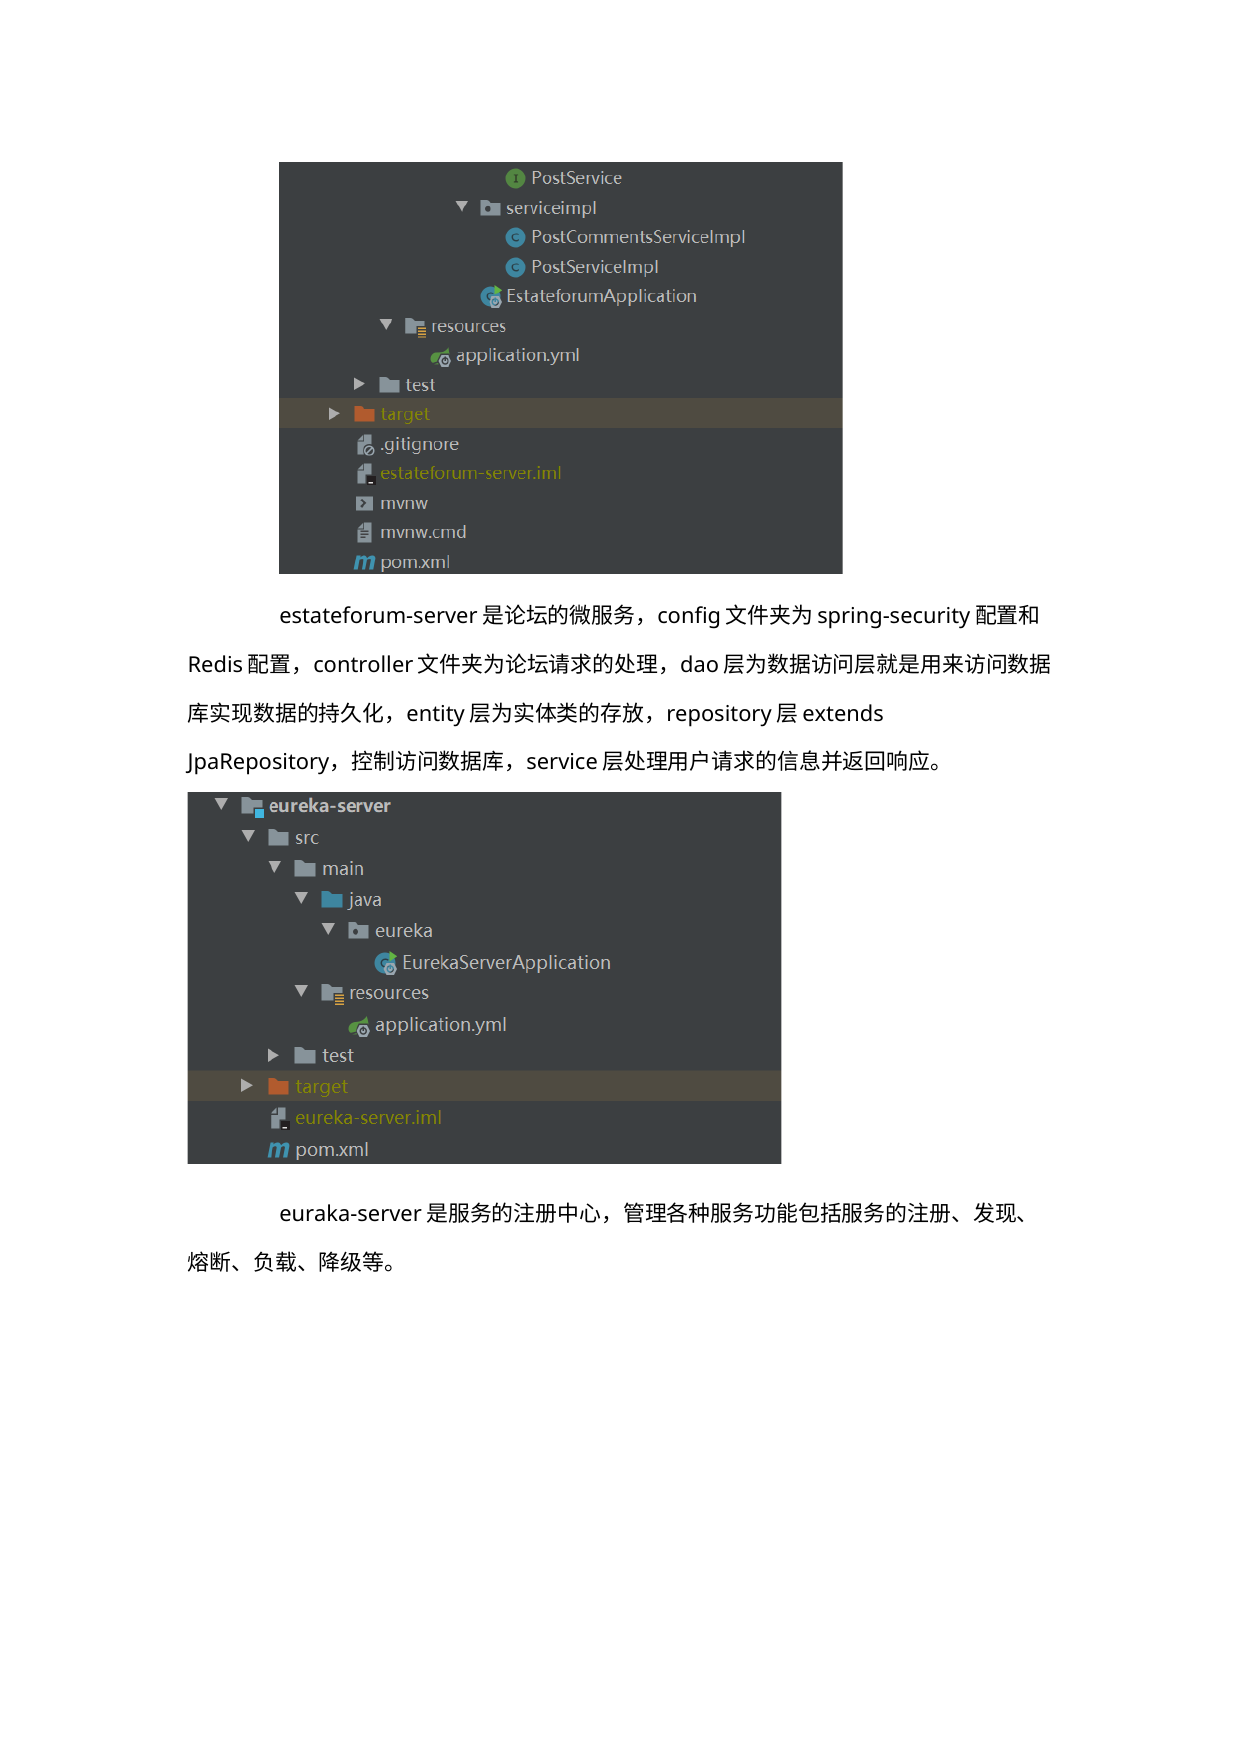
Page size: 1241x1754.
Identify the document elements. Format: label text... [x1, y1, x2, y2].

text euraka-server是服务的注册中心，管理各种服务功能包括服务的注册、发现、熔断、负载、降级等。 [187, 1196, 1053, 1277]
picture [187, 792, 782, 1164]
picture [279, 162, 843, 574]
text estateforum-server是论坛的微服务，config文件夹为spring-security配置和Redis配置，controller文件夹为论坛请求的处理，dao层为数据访问层就是用来访问数据库实现数据的持久化，entity层为实体类的存放，repository层extends JpaRepository，控制访问数据库，service层处理用户请求的信息并返回响应。 [187, 598, 1053, 777]
